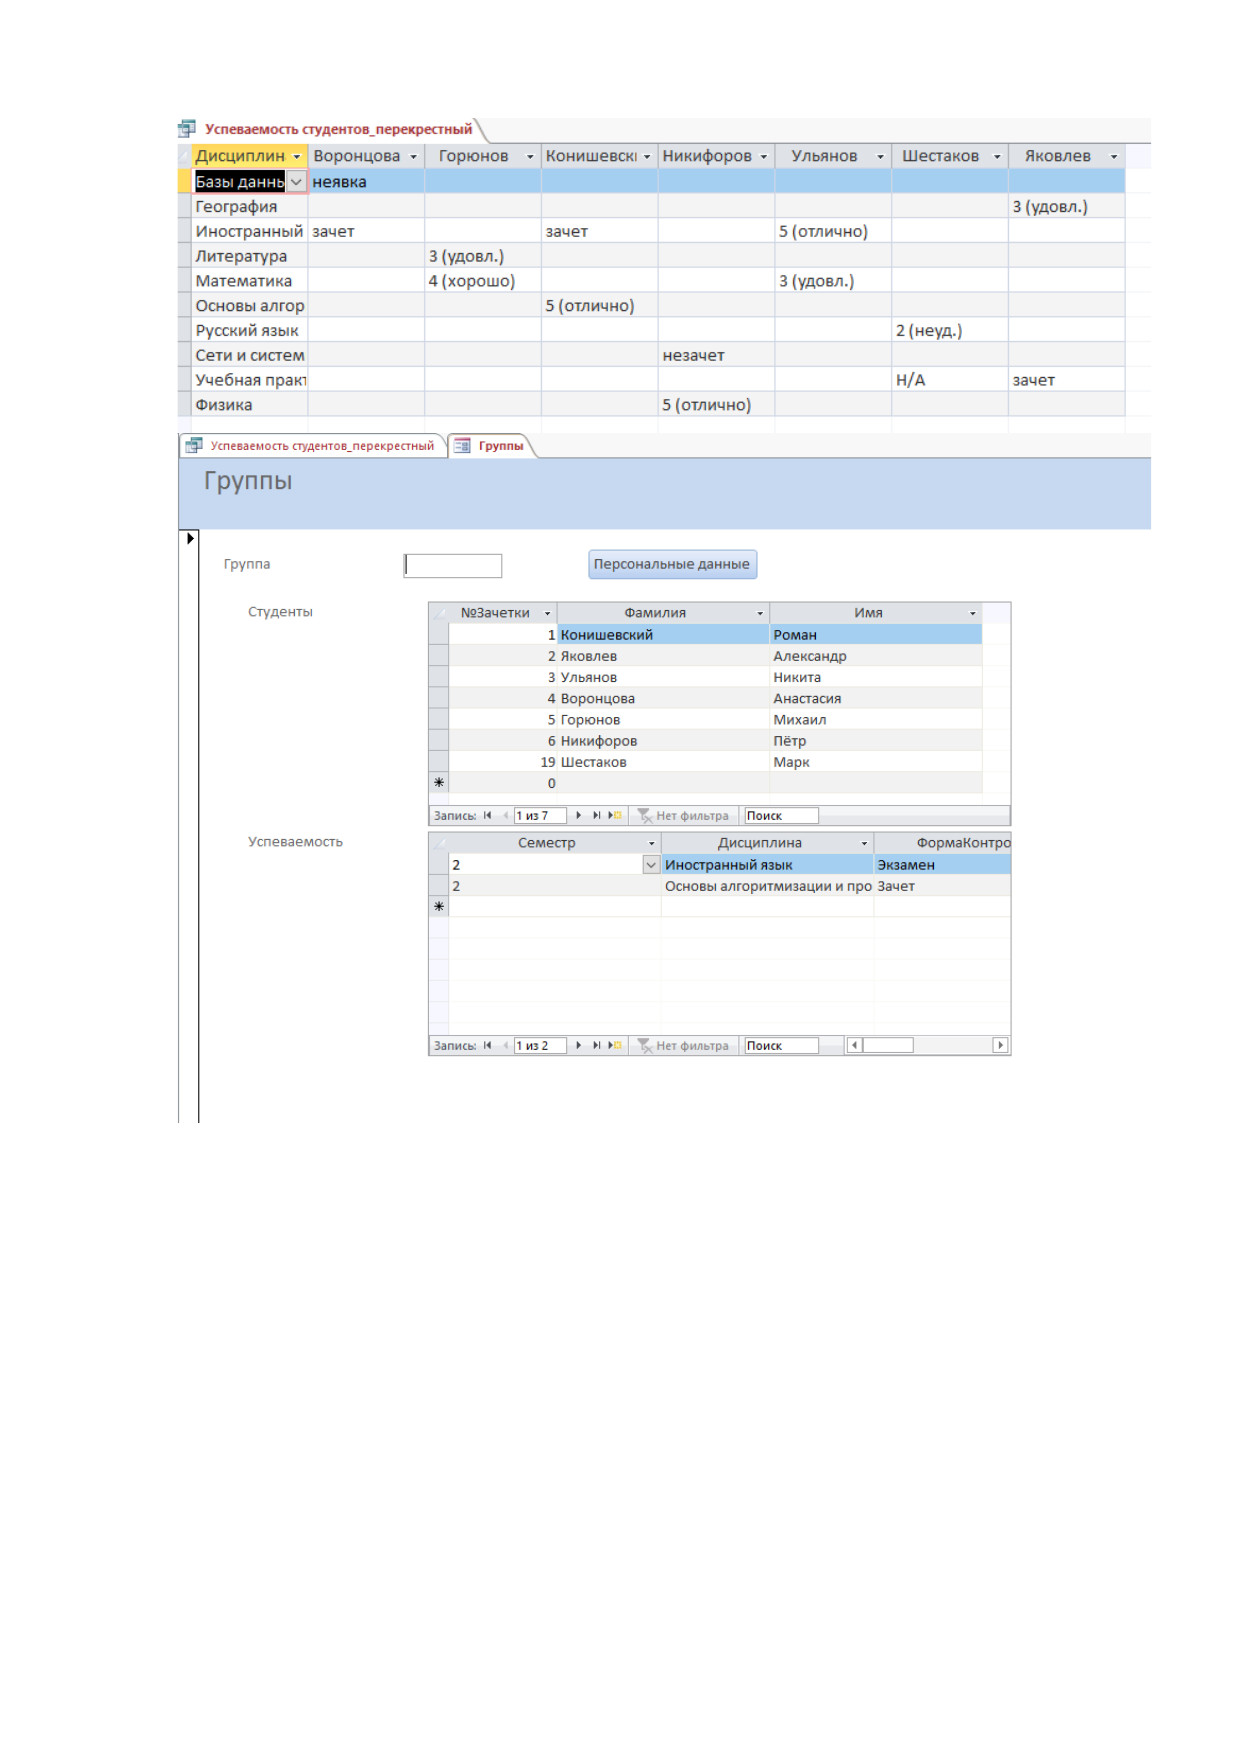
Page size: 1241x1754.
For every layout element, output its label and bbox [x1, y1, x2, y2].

picture [177, 118, 1152, 1123]
